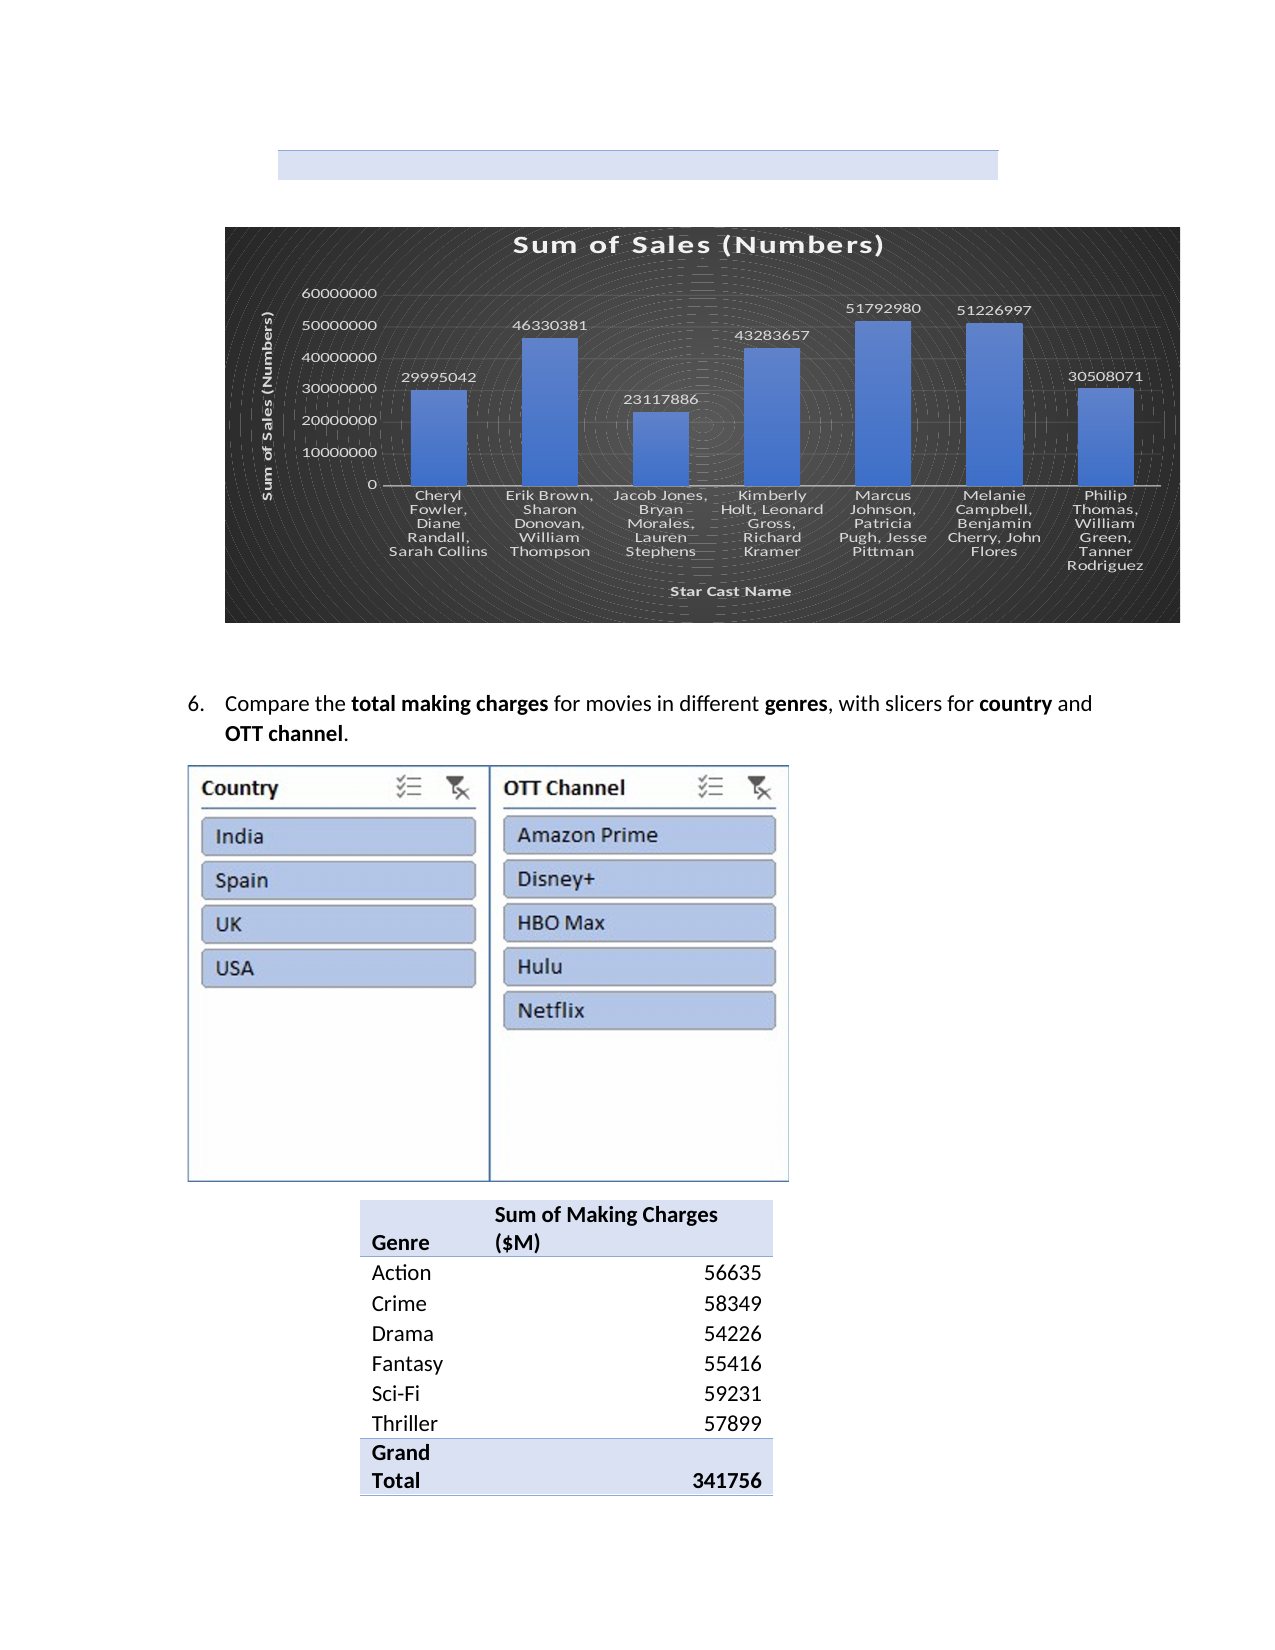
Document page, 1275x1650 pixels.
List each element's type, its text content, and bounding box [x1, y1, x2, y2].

table_cell Drama [360, 1317, 483, 1347]
table_cell [759, 151, 998, 180]
table_cell 56635 [483, 1257, 773, 1286]
list Compare the total making charges for movies in different genres, with slicers for country and OTT channel. [187, 689, 1125, 747]
picture [187, 765, 789, 1182]
table_cell Crime [360, 1286, 483, 1317]
table_header Genre [360, 1200, 483, 1256]
table_cell Thriller [360, 1407, 483, 1437]
table_cell [278, 151, 759, 180]
table_cell 57899 [483, 1407, 773, 1437]
table_cell 54226 [483, 1317, 773, 1347]
table_header Sum of Making Charges ($M) [483, 1200, 773, 1256]
table_cell Grand Total [360, 1439, 483, 1494]
table_cell Action [360, 1257, 483, 1286]
table_cell 59231 [483, 1377, 773, 1407]
table_cell 341756 [483, 1439, 773, 1494]
table_cell 58349 [483, 1286, 773, 1317]
table_cell 55416 [483, 1347, 773, 1377]
table_cell Sci-Fi [360, 1377, 483, 1407]
table_cell Fantasy [360, 1347, 483, 1377]
